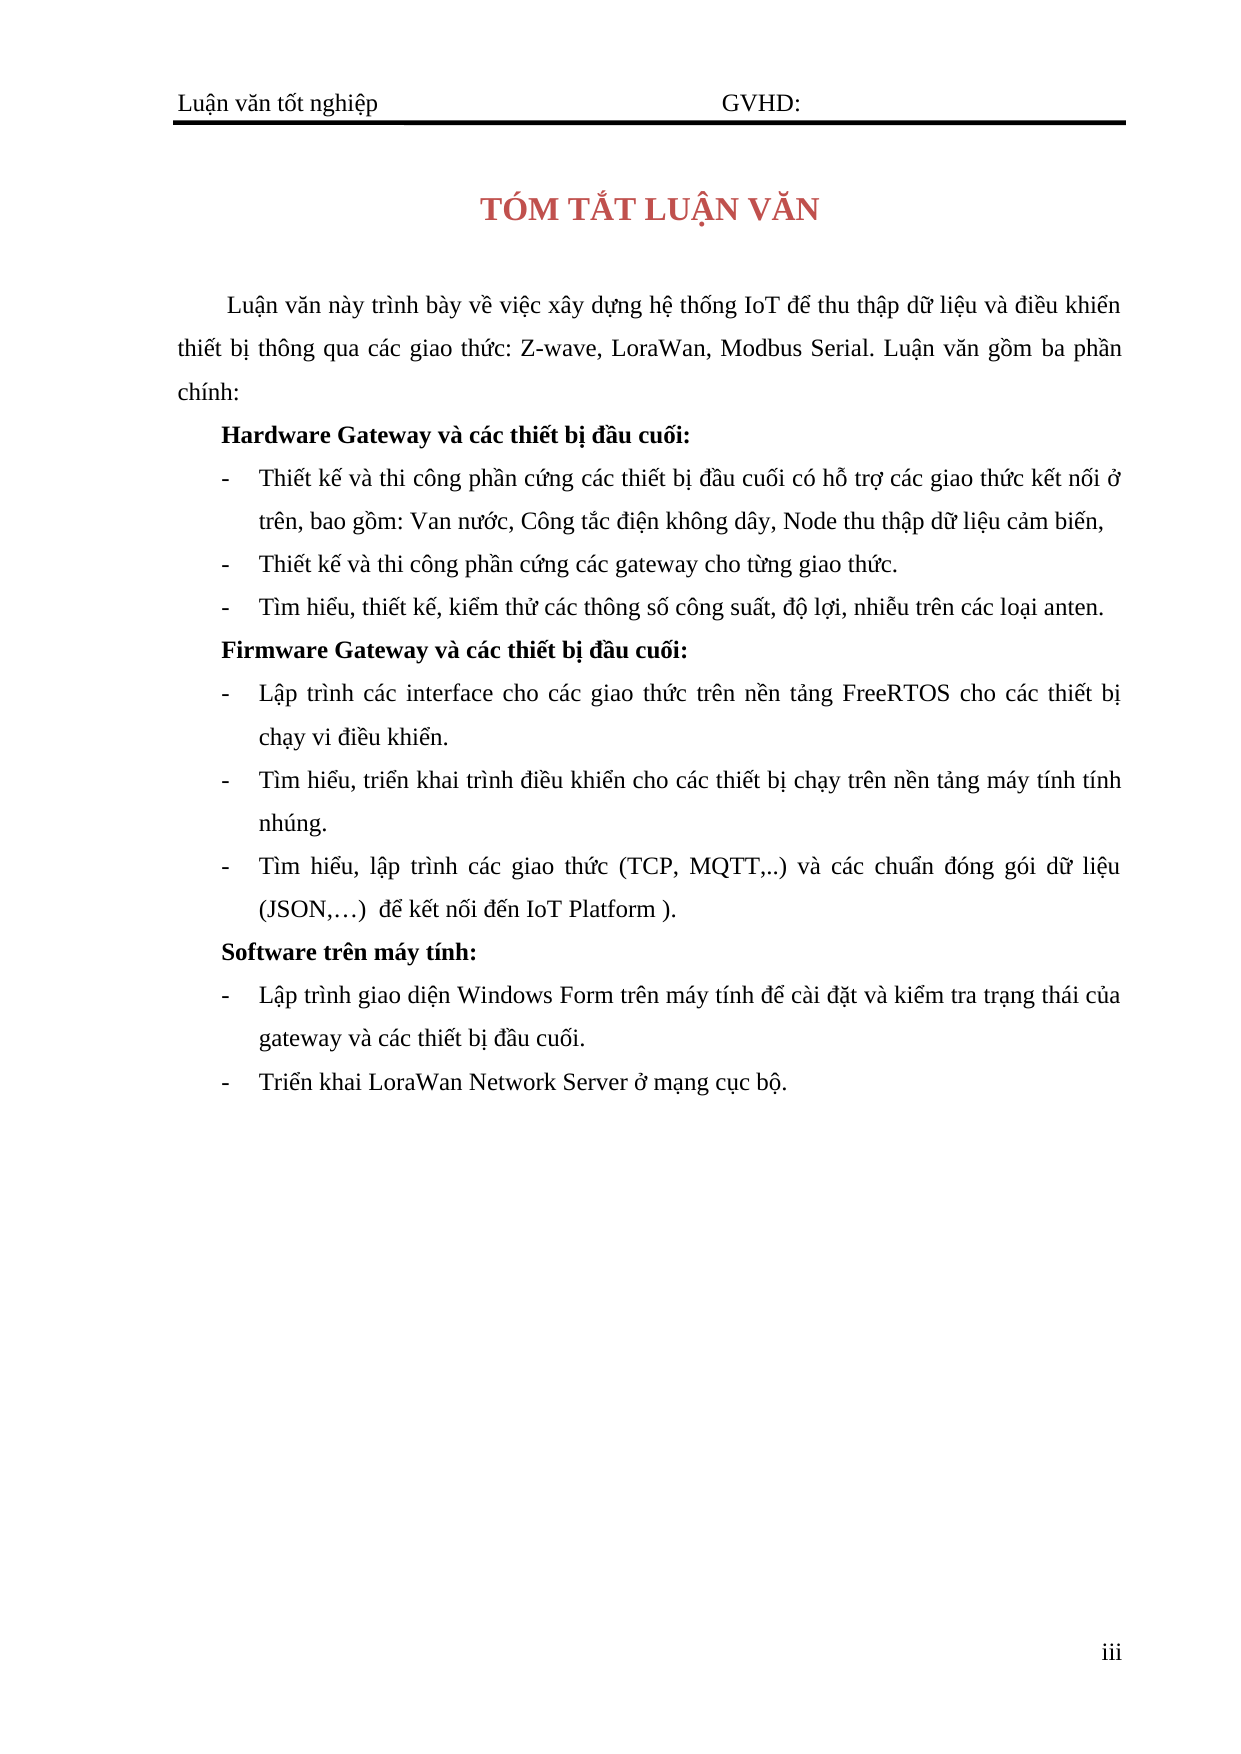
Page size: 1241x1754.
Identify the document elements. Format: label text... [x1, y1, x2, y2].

list Lập trình giao diện Windows Form trên máy tính để cài đặt và kiểm tra trạng thái của gateway và các thiết bị đầu cuối. [221, 980, 1122, 1052]
list Tìm hiểu, triển khai trình điều khiển cho các thiết bị chạy trên nền tảng máy tính tính nhúng. [221, 765, 1122, 837]
list Lập trình các interface cho các giao thức trên nền tảng FreeRTOS cho các thiết bị chạy vi điều khiển. [221, 678, 1122, 750]
list Thiết kế và thi công phần cứng các thiết bị đầu cuối có hỗ trợ các giao thức kết nối ở trên, bao gồm: Van nước, Công tắc điện không dây, Node thu thập dữ liệu cảm biến, [221, 463, 1122, 535]
text TÓM TẮT LUẬN VĂN [177, 190, 1122, 228]
list Tìm hiểu, lập trình các giao thức (TCP, MQTT,..) và các chuẩn đóng gói dữ liệu (JSON,…) để kết nối đến IoT Platform ). [221, 851, 1122, 923]
list Tìm hiểu, thiết kế, kiểm thử các thông số công suất, độ lợi, nhiễu trên các loại anten. [221, 592, 1122, 621]
text Luận văn này trình bày về việc xây dựng hệ thống IoT để thu thập dữ liệu và điều khiển thiết bị thông qua các giao thức: Z-wave, LoraWan, Modbus Serial. Luận văn gồm ba phần chính: [177, 290, 1122, 405]
list Triển khai LoraWan Network Server ở mạng cục bộ. [221, 1067, 1122, 1095]
text Hardware Gateway và các thiết bị đầu cuối: [177, 420, 1122, 448]
text Firmware Gateway và các thiết bị đầu cuối: [221, 635, 1122, 664]
text Software trên máy tính: [177, 937, 1122, 966]
list Thiết kế và thi công phần cứng các gateway cho từng giao thức. [221, 549, 1122, 578]
